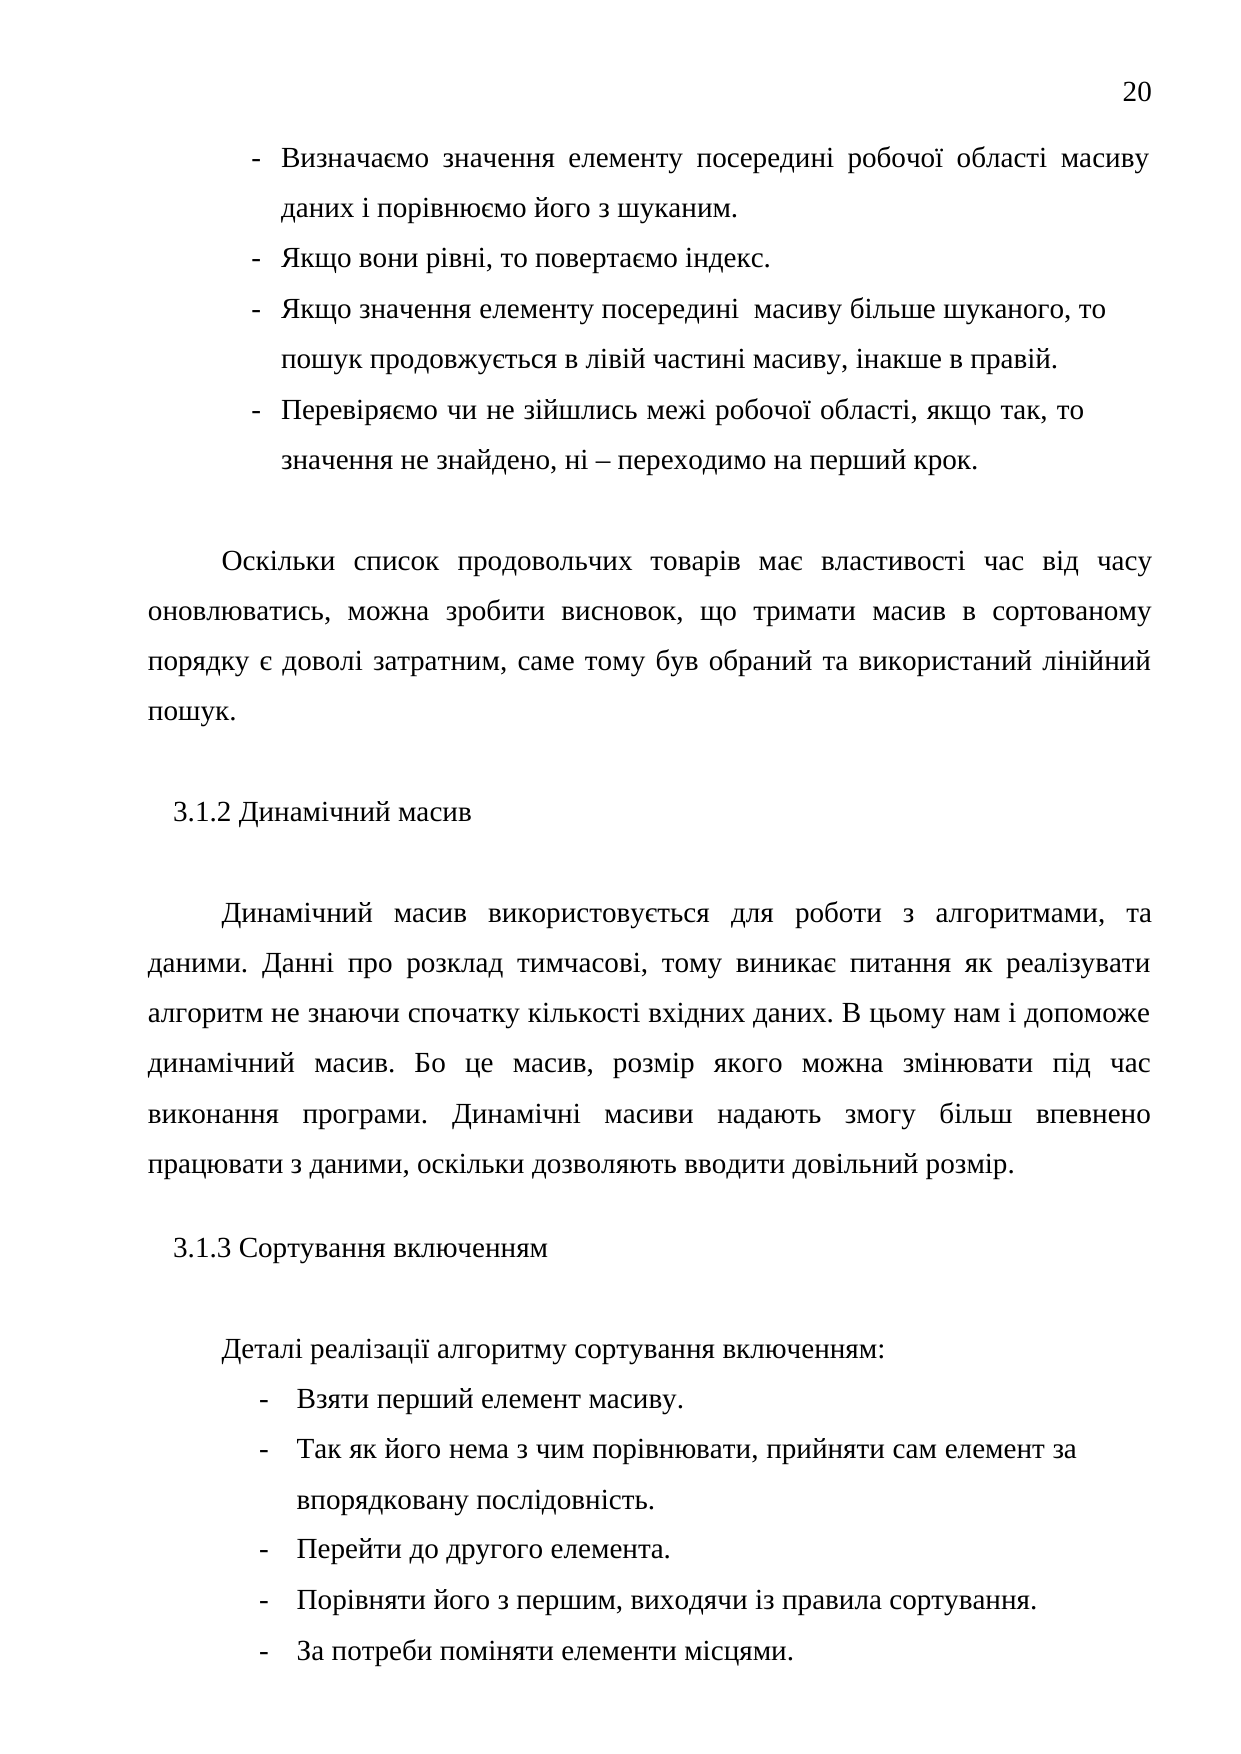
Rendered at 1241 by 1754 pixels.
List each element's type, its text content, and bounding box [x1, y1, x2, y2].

list Порівняти його з першим, виходячи із правила сортування. [259, 1582, 1205, 1616]
list За потреби поміняти елементи місцями. [259, 1633, 1205, 1666]
list Перейти до другого елемента. [259, 1532, 1205, 1566]
list Якщо вони рівні, то повертаємо індекс. [251, 241, 1205, 274]
list Перевіряємо чи не зійшлись межі робочої області, якщо так, то значення не знайдено, ні – переходимо на перший крок. [251, 392, 1151, 476]
text Оскільки список продовольчих товарів має властивості час від часу оновлюватись, можна зробити висновок, що тримати масив в сортованому порядку є доволі затратним, саме тому був обраний та використаний лінійний пошук. [148, 543, 1152, 727]
text Динамічний масив використовується для роботи з алгоритмами, та даними. Данні про розклад тимчасові, тому виникає питання як реалізувати алгоритм не знаючи спочатку кількості вхідних даних. В цьому нам і допоможе динамічний масив. Бо це масив, розмір якого можна змінювати під час виконання програми. Динамічні масиви надають змогу більш впевнено працювати з даними, оскільки дозволяють вводити довільний розмір. [148, 895, 1152, 1180]
subtitle 3.1.3 Сортування включенням [98, 1230, 1205, 1264]
list Так як його нема з чим порівнювати, прийняти сам елемент за впорядковану послідовність. [259, 1432, 1151, 1516]
list Визначаємо значення елементу посередині робочої області масиву даних і порівнюємо його з шуканим. [251, 140, 1151, 224]
subtitle 3.1.2 Динамічний масив [98, 794, 1205, 828]
text Деталі реалізації алгоритму сортування включенням: [221, 1331, 1205, 1364]
list Якщо значення елементу посередині масиву більше шуканого, то пошук продовжується в лівій частині масиву, інакше в правій. [251, 291, 1151, 375]
list Взяти перший елемент масиву. [259, 1381, 1205, 1415]
